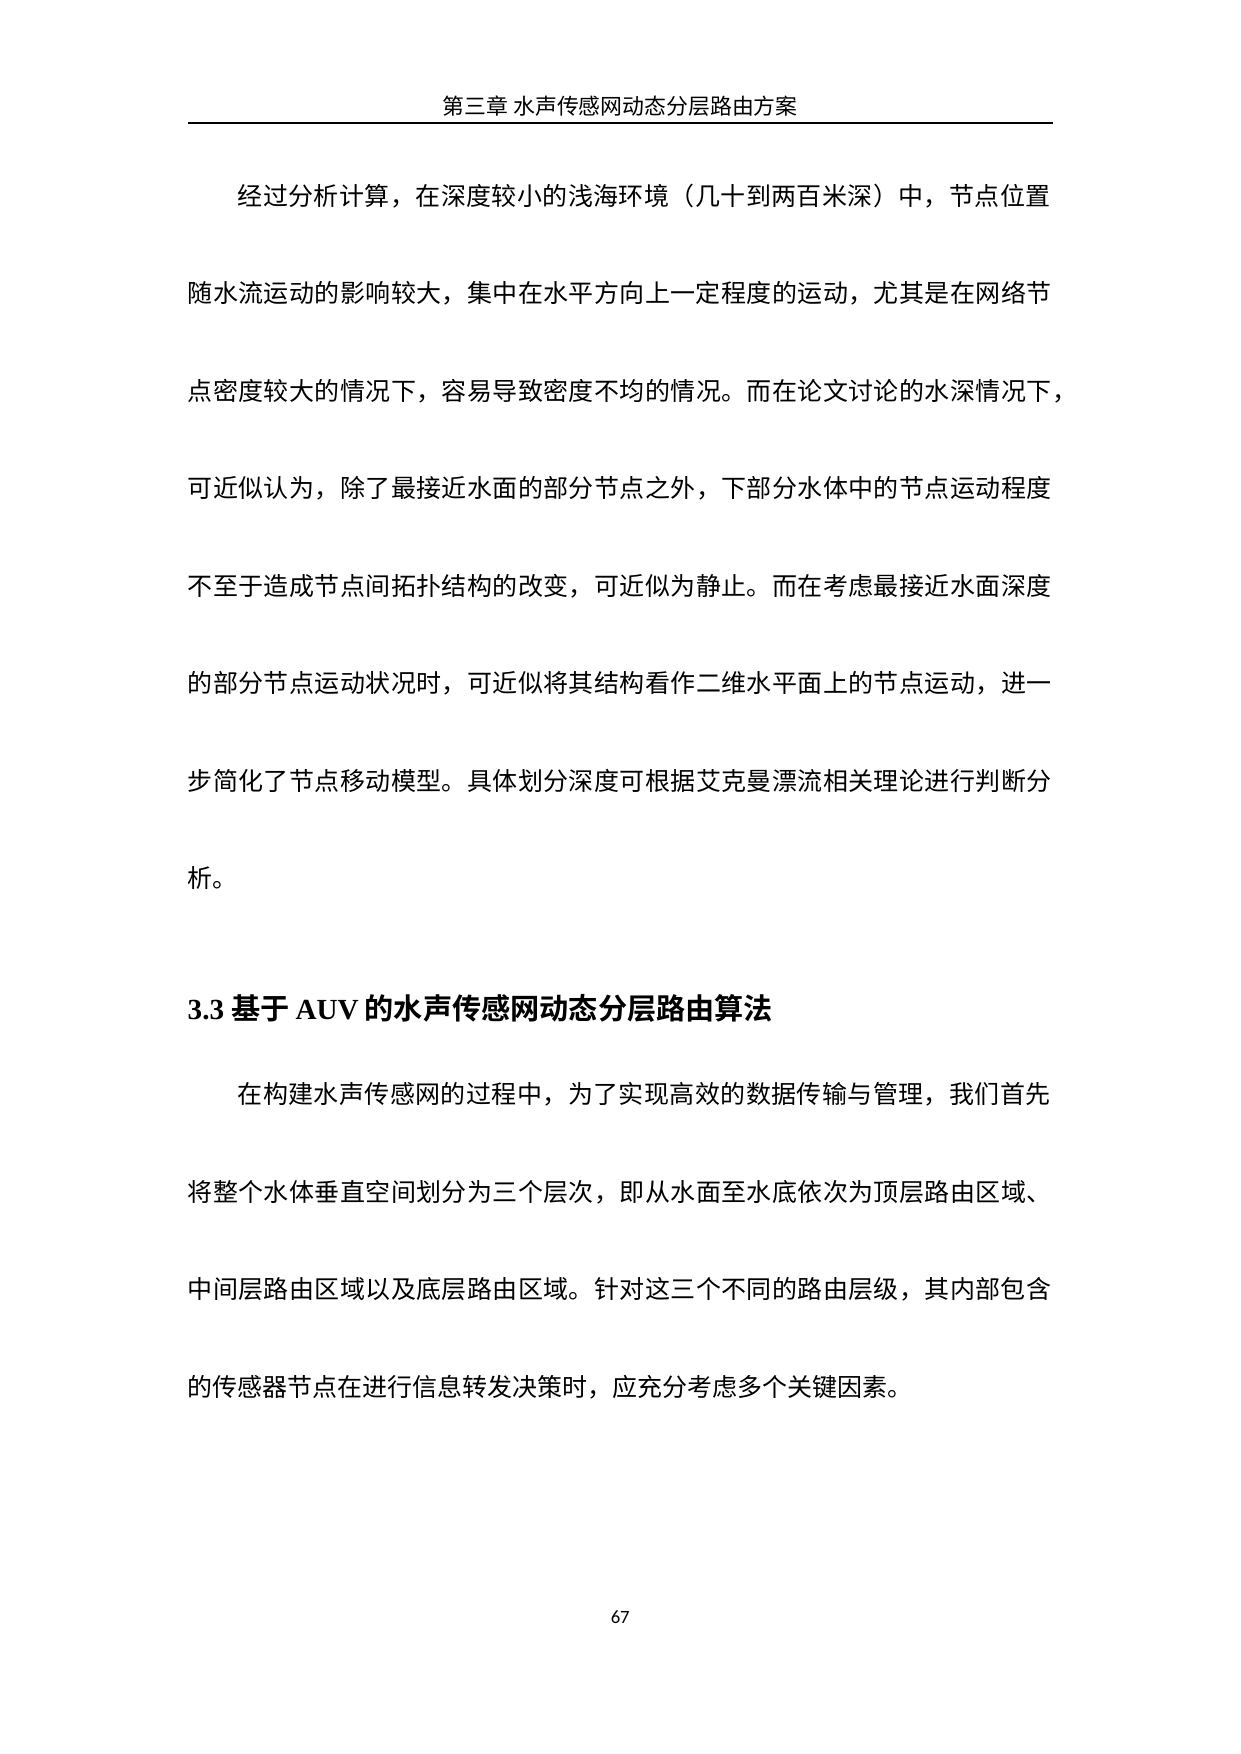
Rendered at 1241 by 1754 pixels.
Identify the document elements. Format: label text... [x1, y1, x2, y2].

text 经过分析计算，在深度较小的浅海环境（几十到两百米深）中，节点位置随水流运动的影响较大，集中在水平方向上一定程度的运动，尤其是在网络节点密度较大的情况下，容易导致密度不均的情况。而在论文讨论的水深情况下，可近似认为，除了最接近水面的部分节点之外，下部分水体中的节点运动程度不至于造成节点间拓扑结构的改变，可近似为静止。而在考虑最接近水面深度的部分节点运动状况时，可近似将其结构看作二维水平面上的节点运动，进一步简化了节点移动模型。具体划分深度可根据艾克曼漂流相关理论进行判断分析。 [187, 162, 1053, 909]
text 3.3 基于AUV的水声传感网动态分层路由算法 [187, 974, 1053, 1039]
text 在构建水声传感网的过程中，为了实现高效的数据传输与管理，我们首先将整个水体垂直空间划分为三个层次，即从水面至水底依次为顶层路由区域、中间层路由区域以及底层路由区域。针对这三个不同的路由层级，其内部包含的传感器节点在进行信息转发决策时，应充分考虑多个关键因素。 [187, 1061, 1053, 1418]
